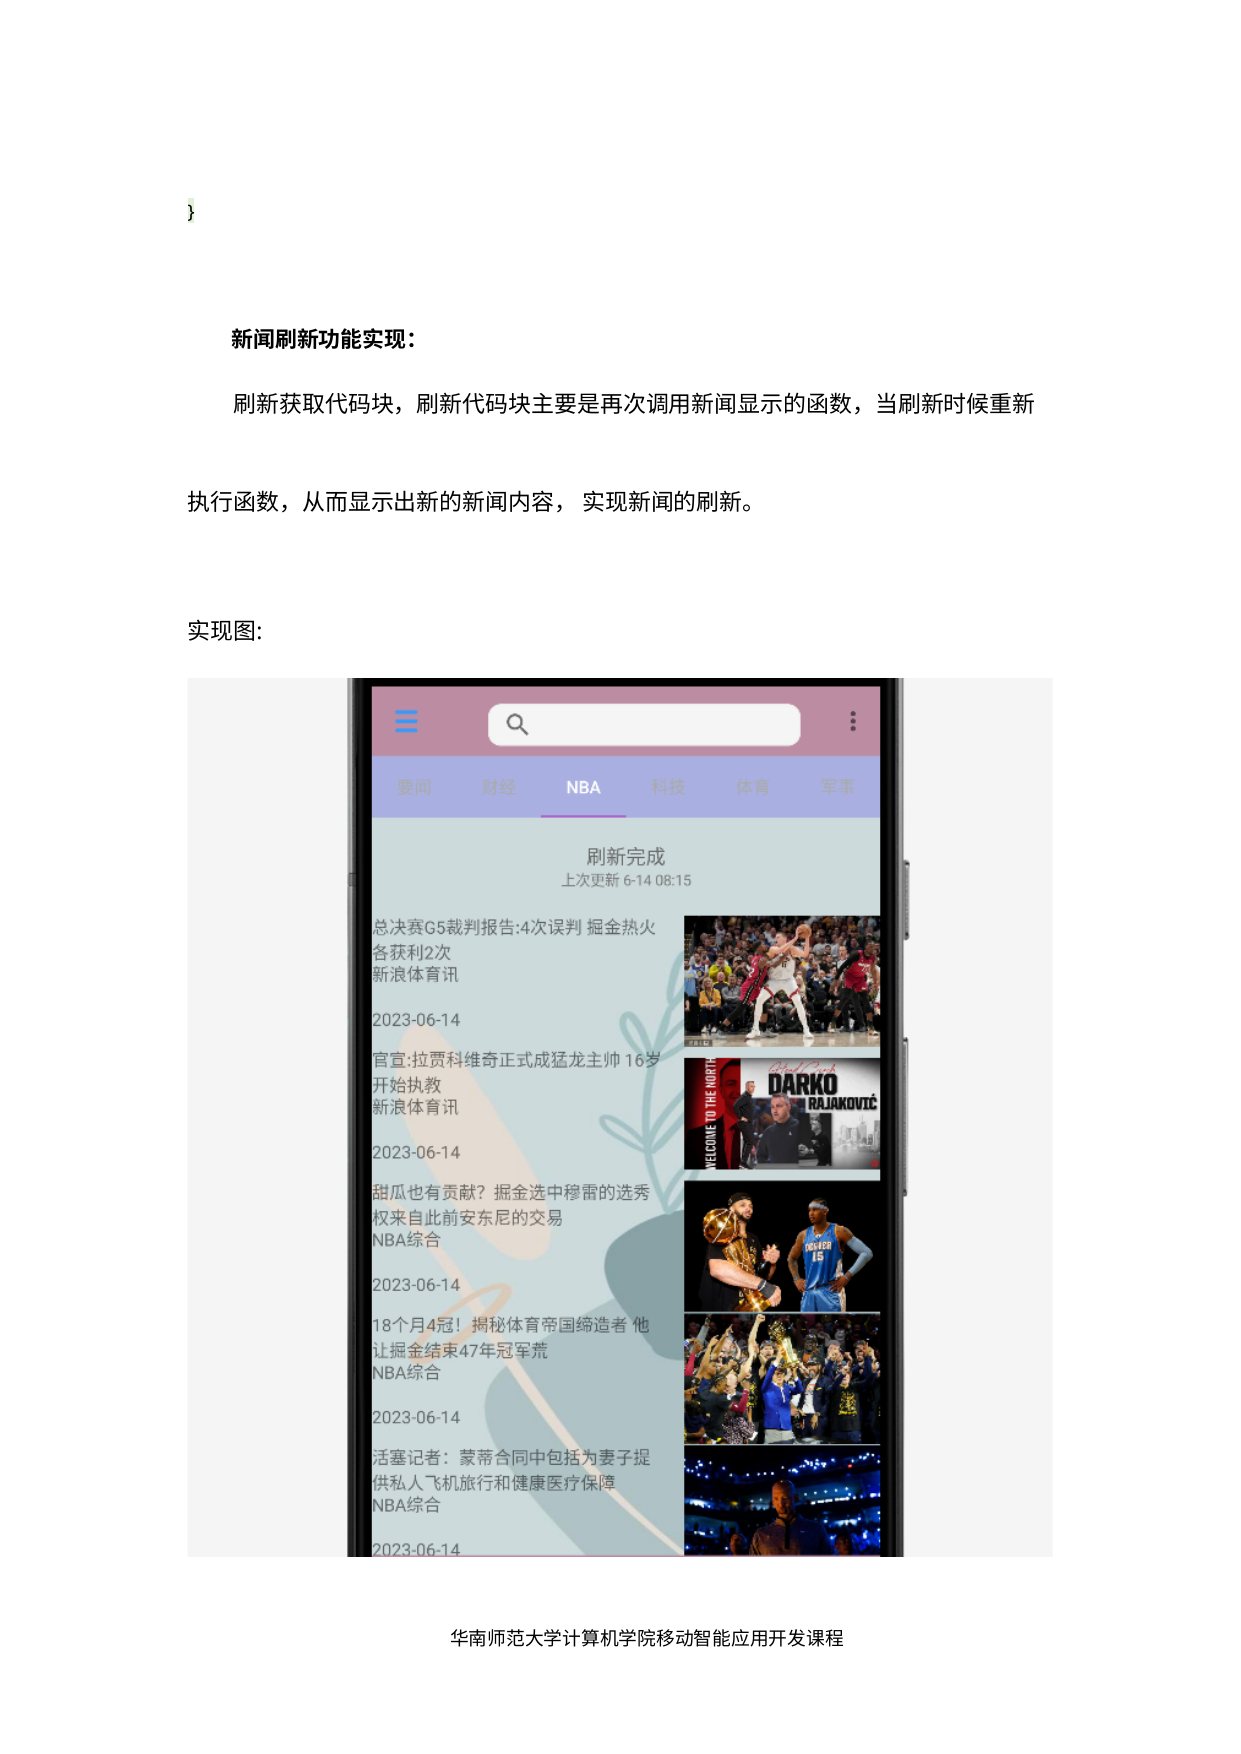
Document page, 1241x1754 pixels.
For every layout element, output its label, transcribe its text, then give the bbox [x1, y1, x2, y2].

text 实现图: [187, 597, 1053, 662]
text 新闻刷新功能实现： [187, 322, 1053, 354]
text 刷新获取代码块，刷新代码块主要是再次调用新闻显示的函数，当刷新时候重新执行函数，从而显示出新的新闻内容， 实现新闻的刷新。 [187, 370, 1053, 533]
picture [187, 678, 1053, 1557]
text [187, 162, 1053, 227]
